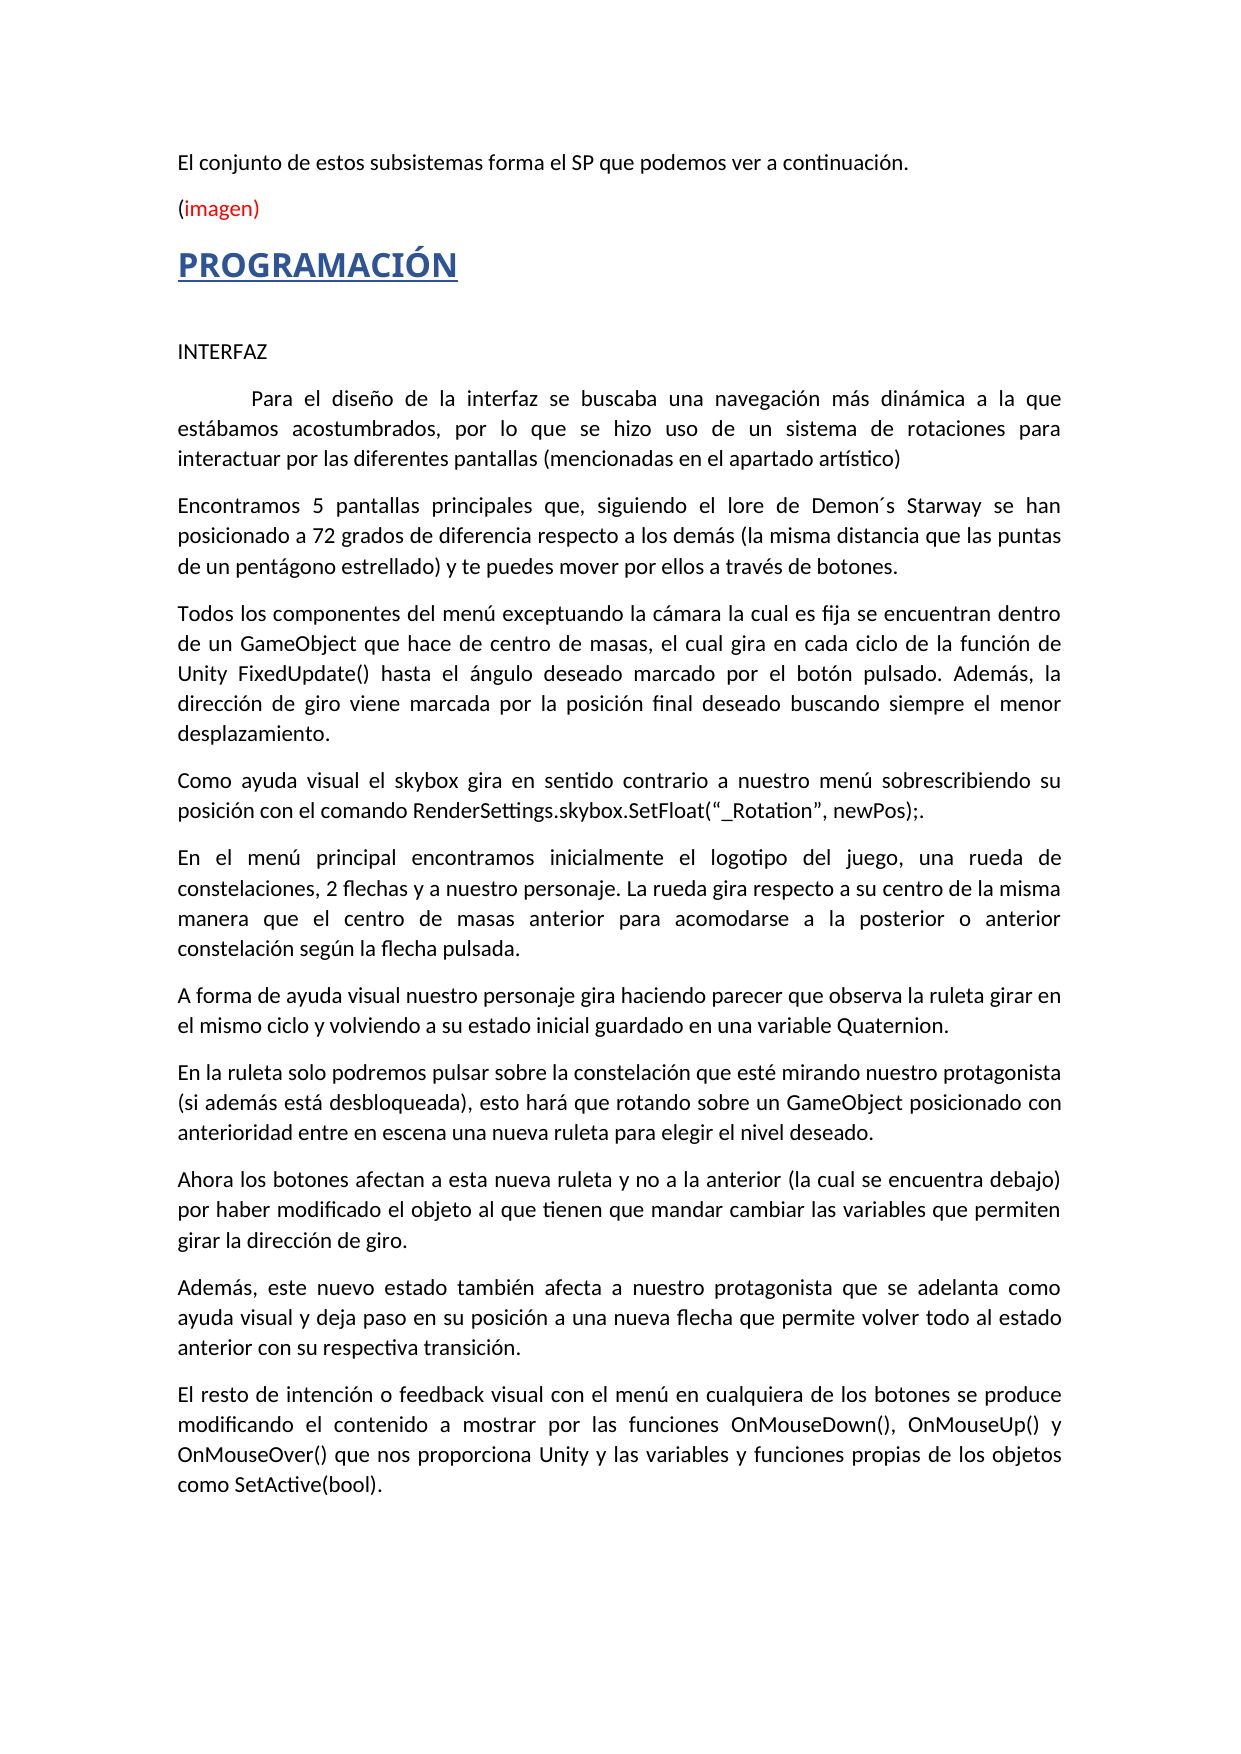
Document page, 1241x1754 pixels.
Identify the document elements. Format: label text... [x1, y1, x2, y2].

text Como ayuda visual el skybox gira en sentido contrario a nuestro menú sobrescribiendo su posición con el comando RenderSettings.skybox.SetFloat(“_Rotation”, newPos);. [177, 766, 1063, 824]
text Para el diseño de la interfaz se buscaba una navegación más dinámica a la que estábamos acostumbrados, por lo que se hizo uso de un sistema de rotaciones para interactuar por las diferentes pantallas (mencionadas en el apartado artístico) [177, 384, 1063, 472]
text Todos los componentes del menú exceptuando la cámara la cual es fija se encuentran dentro de un GameObject que hace de centro de masas, el cual gira en cada ciclo de la función de Unity FixedUpdate() hasta el ángulo deseado marcado por el botón pulsado. Además, la dirección de giro viene marcada por la posición final deseado buscando siempre el menor desplazamiento. [177, 599, 1063, 747]
subtitle PROGRAMACIÓN [177, 241, 1063, 287]
text Además, este nuevo estado también afecta a nuestro protagonista que se adelanta como ayuda visual y deja paso en su posición a una nueva flecha que permite volver todo al estado anterior con su respectiva transición. [177, 1273, 1063, 1361]
text El resto de intención o feedback visual con el menú en cualquiera de los botones se produce modificando el contenido a mostrar por las funciones OnMouseDown(), OnMouseUp() y OnMouseOver() que nos proporciona Unity y las variables y funciones propias de los objetos como SetActive(bool). [177, 1380, 1063, 1498]
text A forma de ayuda visual nuestro personaje gira haciendo parecer que observa la ruleta girar en el mismo ciclo y volviendo a su estado inicial guardado en una variable Quaternion. [177, 981, 1063, 1039]
text En el menú principal encontramos inicialmente el logotipo del juego, una rueda de constelaciones, 2 flechas y a nuestro personaje. La rueda gira respecto a su centro de la misma manera que el centro de masas anterior para acomodarse a la posterior o anterior constelación según la flecha pulsada. [177, 843, 1063, 962]
text En la ruleta solo podremos pulsar sobre la constelación que esté mirando nuestro protagonista (si además está desbloqueada), esto hará que rotando sobre un GameObject posicionado con anterioridad entre en escena una nueva ruleta para elegir el nivel deseado. [177, 1058, 1063, 1146]
text (imagen) [177, 194, 1063, 222]
text Ahora los botones afectan a esta nueva ruleta y no a la anterior (la cual se encuentra debajo) por haber modificado el objeto al que tienen que mandar cambiar las variables que permiten girar la dirección de giro. [177, 1165, 1063, 1254]
text Encontramos 5 pantallas principales que, siguiendo el lore de Demon´s Starway se han posicionado a 72 grados de diferencia respecto a los demás (la misma distancia que las puntas de un pentágono estrellado) y te puedes mover por ellos a través de botones. [177, 491, 1063, 580]
text INTERFAZ [177, 337, 1063, 365]
text El conjunto de estos subsistemas forma el SP que podemos ver a continuación. [177, 148, 1063, 176]
